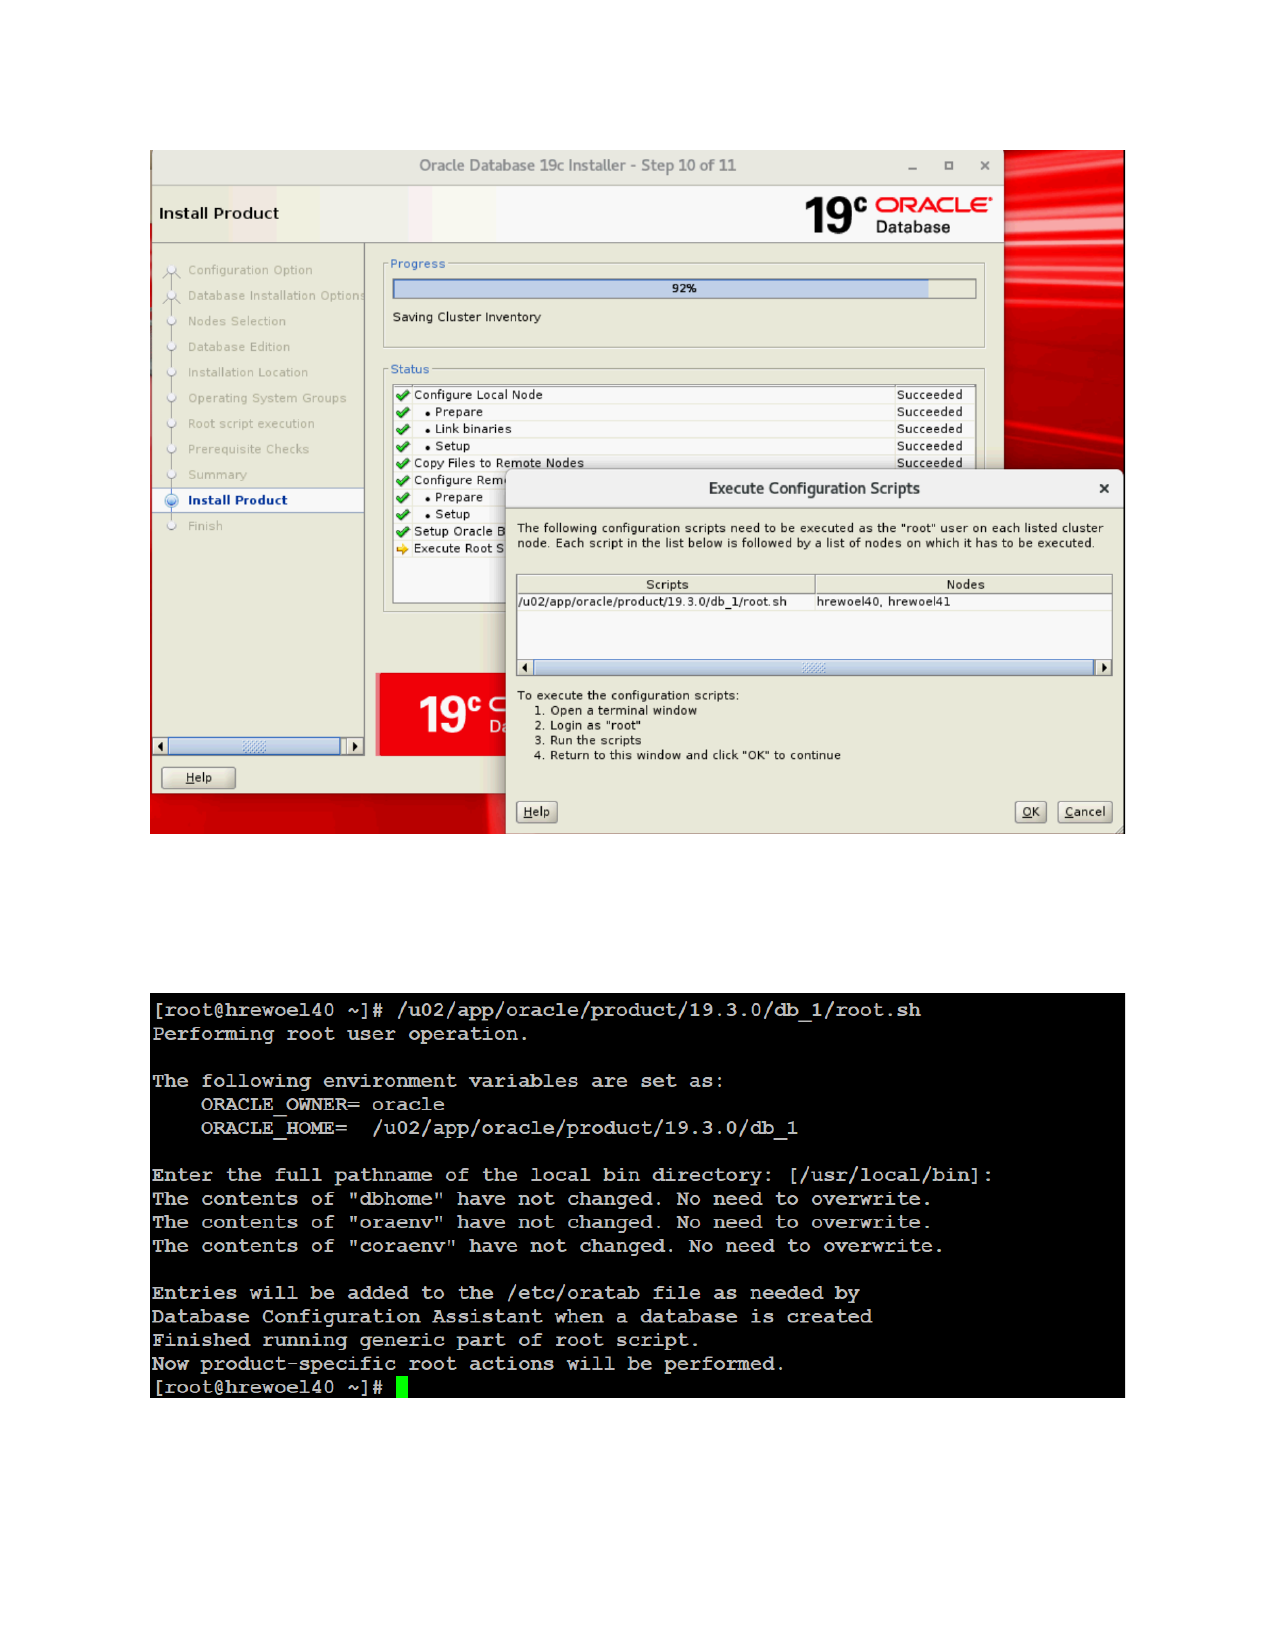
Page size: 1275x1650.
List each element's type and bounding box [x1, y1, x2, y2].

picture [150, 993, 1125, 1398]
picture [150, 150, 1125, 834]
